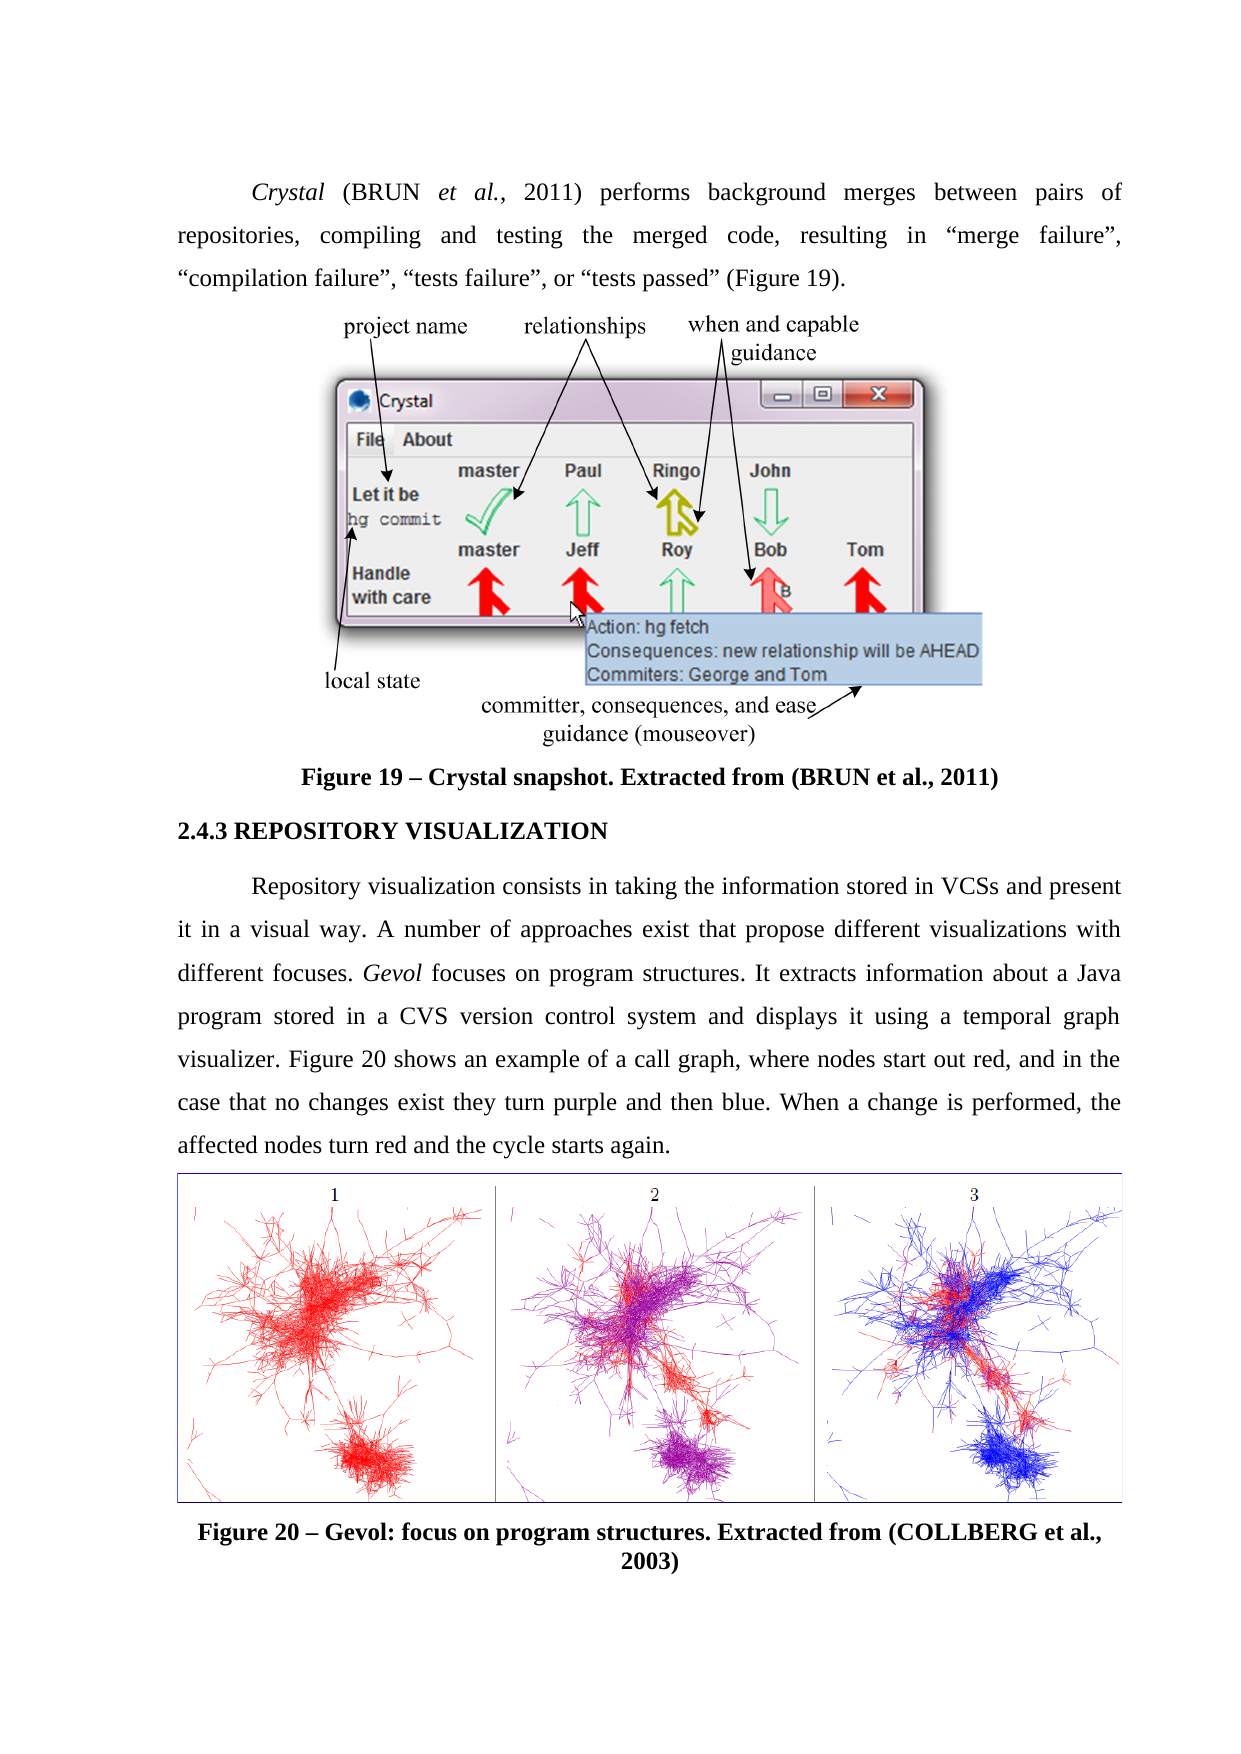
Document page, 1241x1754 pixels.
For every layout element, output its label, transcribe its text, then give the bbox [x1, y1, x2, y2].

subtitle Repository Visualization [177, 816, 1122, 844]
picture [177, 1173, 1123, 1503]
